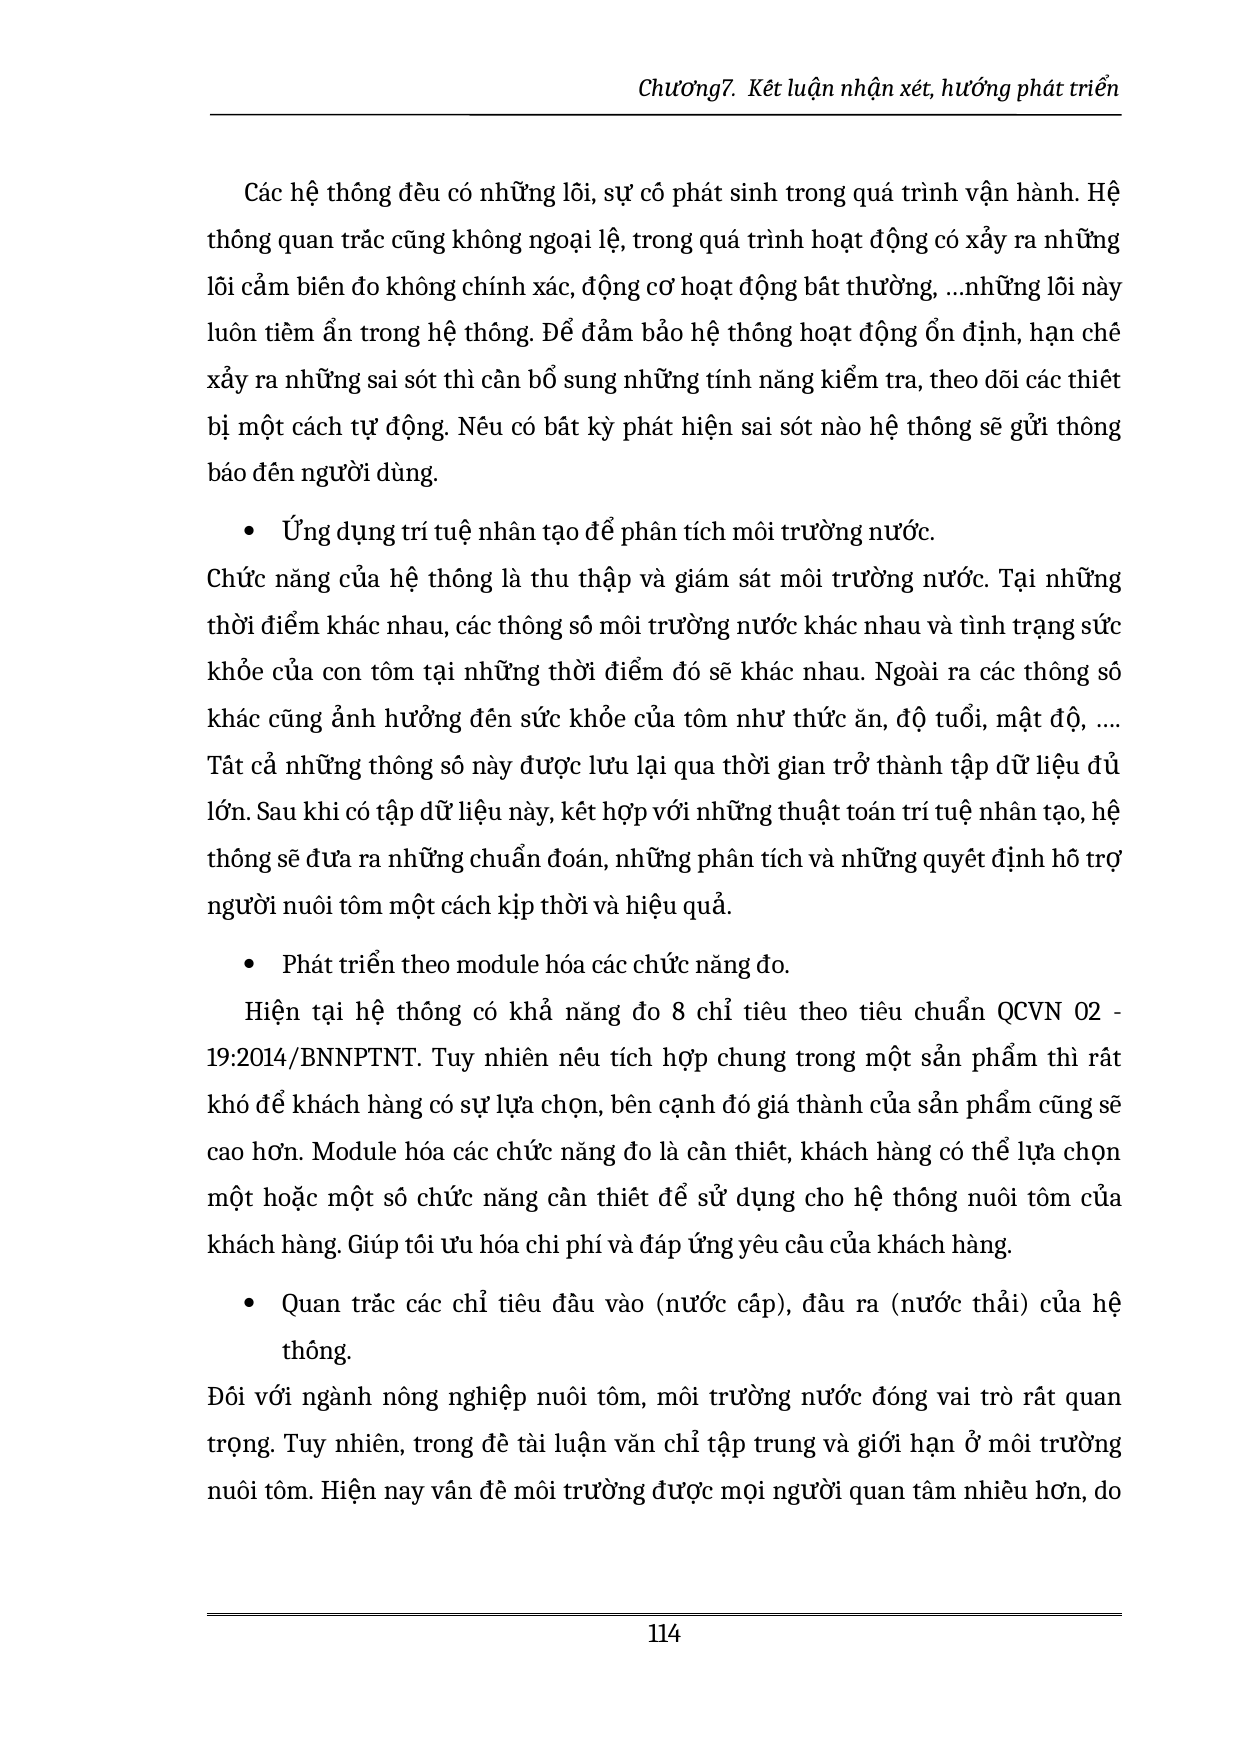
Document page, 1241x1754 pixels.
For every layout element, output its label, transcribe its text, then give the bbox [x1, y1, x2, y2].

list Phát triển theo module hóa các chức năng đo. [244, 949, 1122, 980]
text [207, 1381, 1122, 1506]
text Hiện tại hệ thống có khả năng đo 8 chỉ tiêu theo tiêu chuẩn QCVN 02 - 19:2014/BNNPTNT. Tuy nhiên nếu tích hợp chung trong một sản phẩm thì rất khó để khách hàng có sự lựa chọn, bên cạnh đó giá thành của sản phẩm cũng sẽ cao hơn. Module hóa các chức năng đo là cần thiết, khách hàng có thể lựa chọn một hoặc một số chức năng cần thiết để sử dụng cho hệ thống nuôi tôm của khách hàng. Giúp tối ưu hóa chi phí và đáp ứng yêu cầu của khách hàng. [207, 996, 1122, 1260]
list Quan trắc các chỉ tiêu đầu vào (nước cấp), đầu ra (nước thải) của hệ thống. [244, 1288, 1122, 1366]
text Các hệ thống đều có những lỗi, sự cố phát sinh trong quá trình vận hành. Hệ thống quan trắc cũng không ngoại lệ, trong quá trình hoạt động có xảy ra những lỗi cảm biến đo không chính xác, động cơ hoạt động bất thường, …những lỗi này luôn tiềm ẩn trong hệ thống. Để đảm bảo hệ thống hoạt động ổn định, hạn chế xảy ra những sai sót thì cần bổ sung những tính năng kiểm tra, theo dõi các thiết bị một cách tự động. Nếu có bất kỳ phát hiện sai sót nào hệ thống sẽ gửi thông báo đến người dùng. [207, 177, 1122, 488]
list Ứng dụng trí tuệ nhân tạo để phân tích môi trường nước. [244, 516, 1122, 547]
text Chức năng của hệ thống là thu thập và giám sát môi trường nước. Tại những thời điểm khác nhau, các thông số môi trường nước khác nhau và tình trạng sức khỏe của con tôm tại những thời điểm đó sẽ khác nhau. Ngoài ra các thông số khác cũng ảnh hưởng đến sức khỏe của tôm như thức ăn, độ tuổi, mật độ, …. Tất cả những thông số này được lưu lại qua thời gian trở thành tập dữ liệu đủ lớn. Sau khi có tập dữ liệu này, kết hợp với những thuật toán trí tuệ nhân tạo, hệ thống sẽ đưa ra những chuẩn đoán, những phân tích và những quyết định hỗ trợ người nuôi tôm một cách kịp thời và hiệu quả. [207, 563, 1122, 921]
